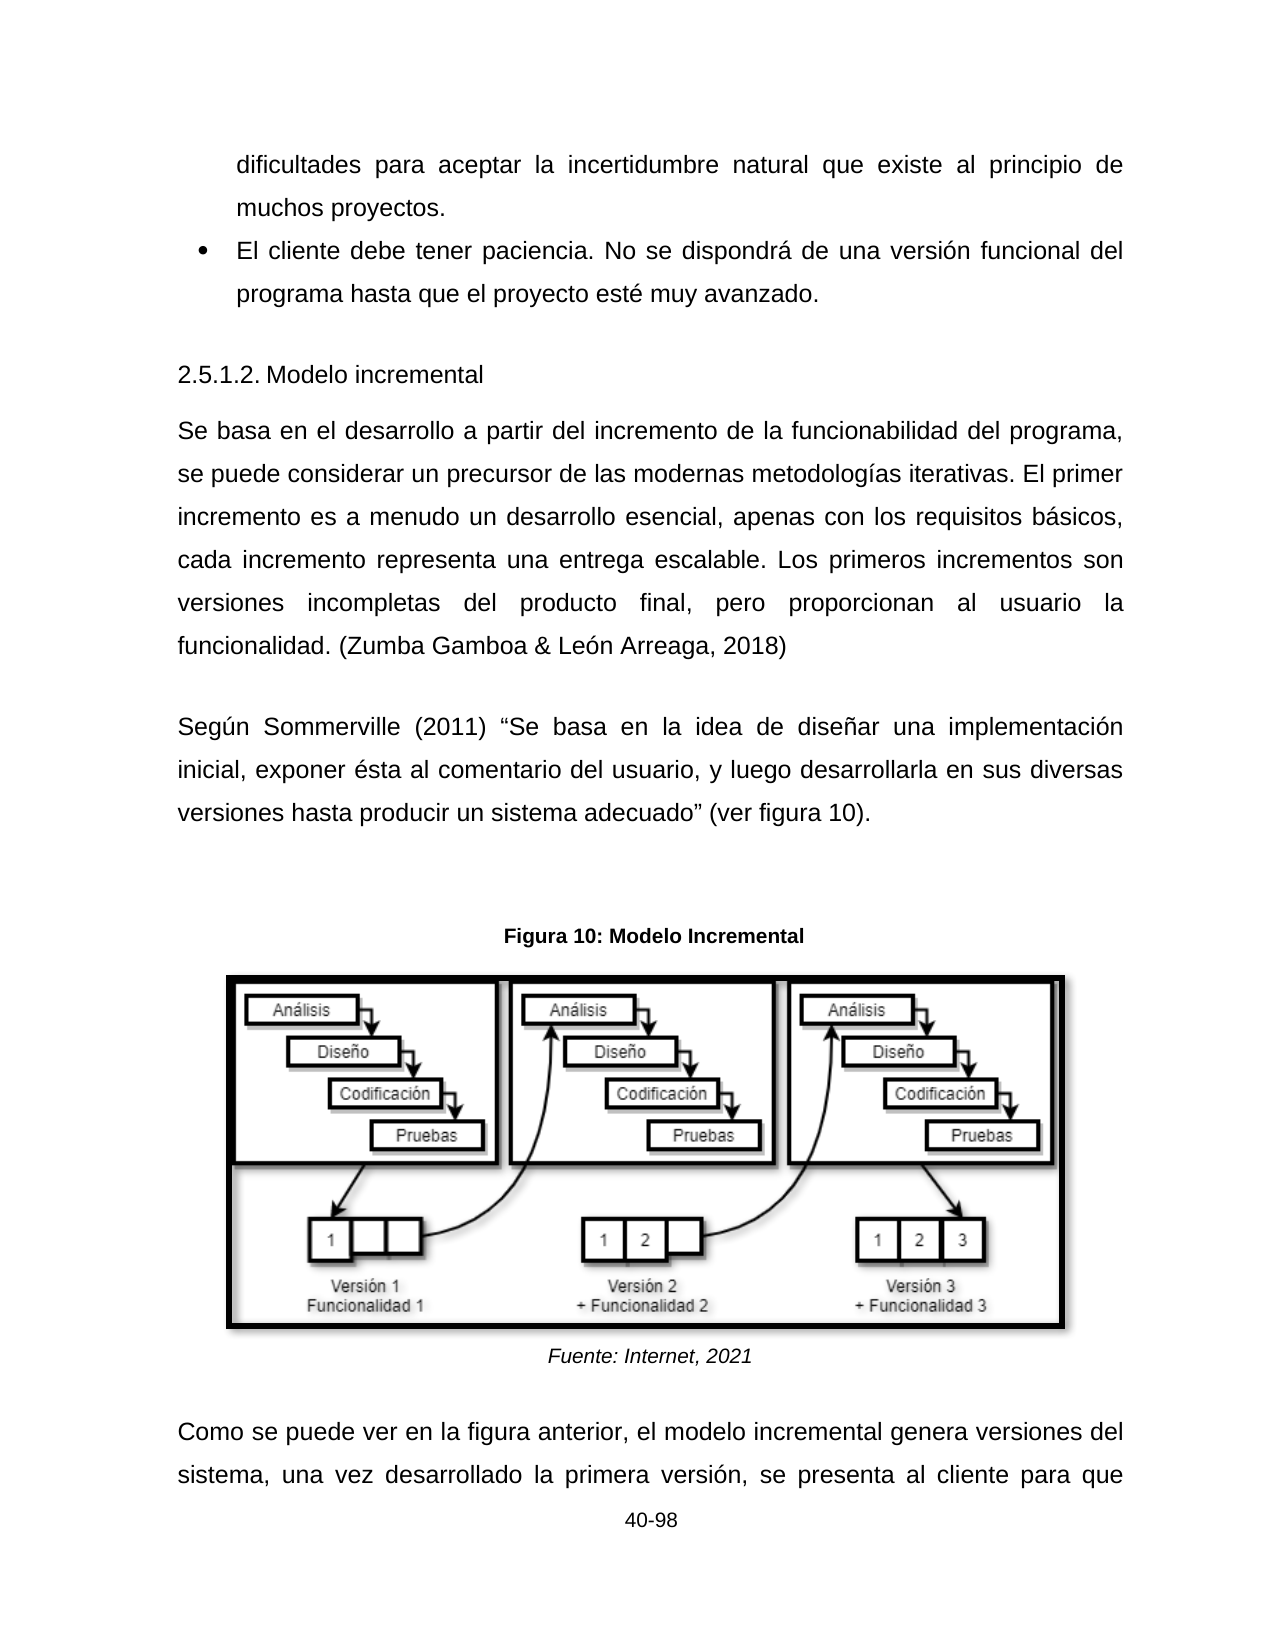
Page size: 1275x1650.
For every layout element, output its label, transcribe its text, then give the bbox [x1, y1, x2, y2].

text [177, 1417, 1125, 1489]
text Se basa en el desarrollo a partir del incremento de la funcionabilidad del programa, se puede considerar un precursor de las modernas metodologías iterativas. El primer incremento es a menudo un desarrollo esencial, apenas con los requisitos básicos, cada incremento representa una entrega escalable. Los primeros incrementos son versiones incompletas del producto final, pero proporcionan al usuario la funcionalidad. [177, 416, 1125, 660]
text Según Sommerville (2011) “Se basa en la idea de diseñar una implementación inicial, exponer ésta al comentario del usuario, y luego desarrollarla en sus diversas versiones hasta producir un sistema adecuado” (ver figura 10). [177, 712, 1125, 827]
list El cliente debe tener paciencia. No se dispondrá de una versión funcional del programa hasta que el proyecto esté muy avanzado. [199, 236, 1125, 308]
text Modelo incremental [177, 360, 1125, 389]
picture [232, 981, 1059, 1323]
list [199, 150, 1125, 222]
text Figura 10: Modelo Incremental [177, 924, 1125, 948]
text Fuente: Internet, 2021 [177, 1343, 1125, 1367]
